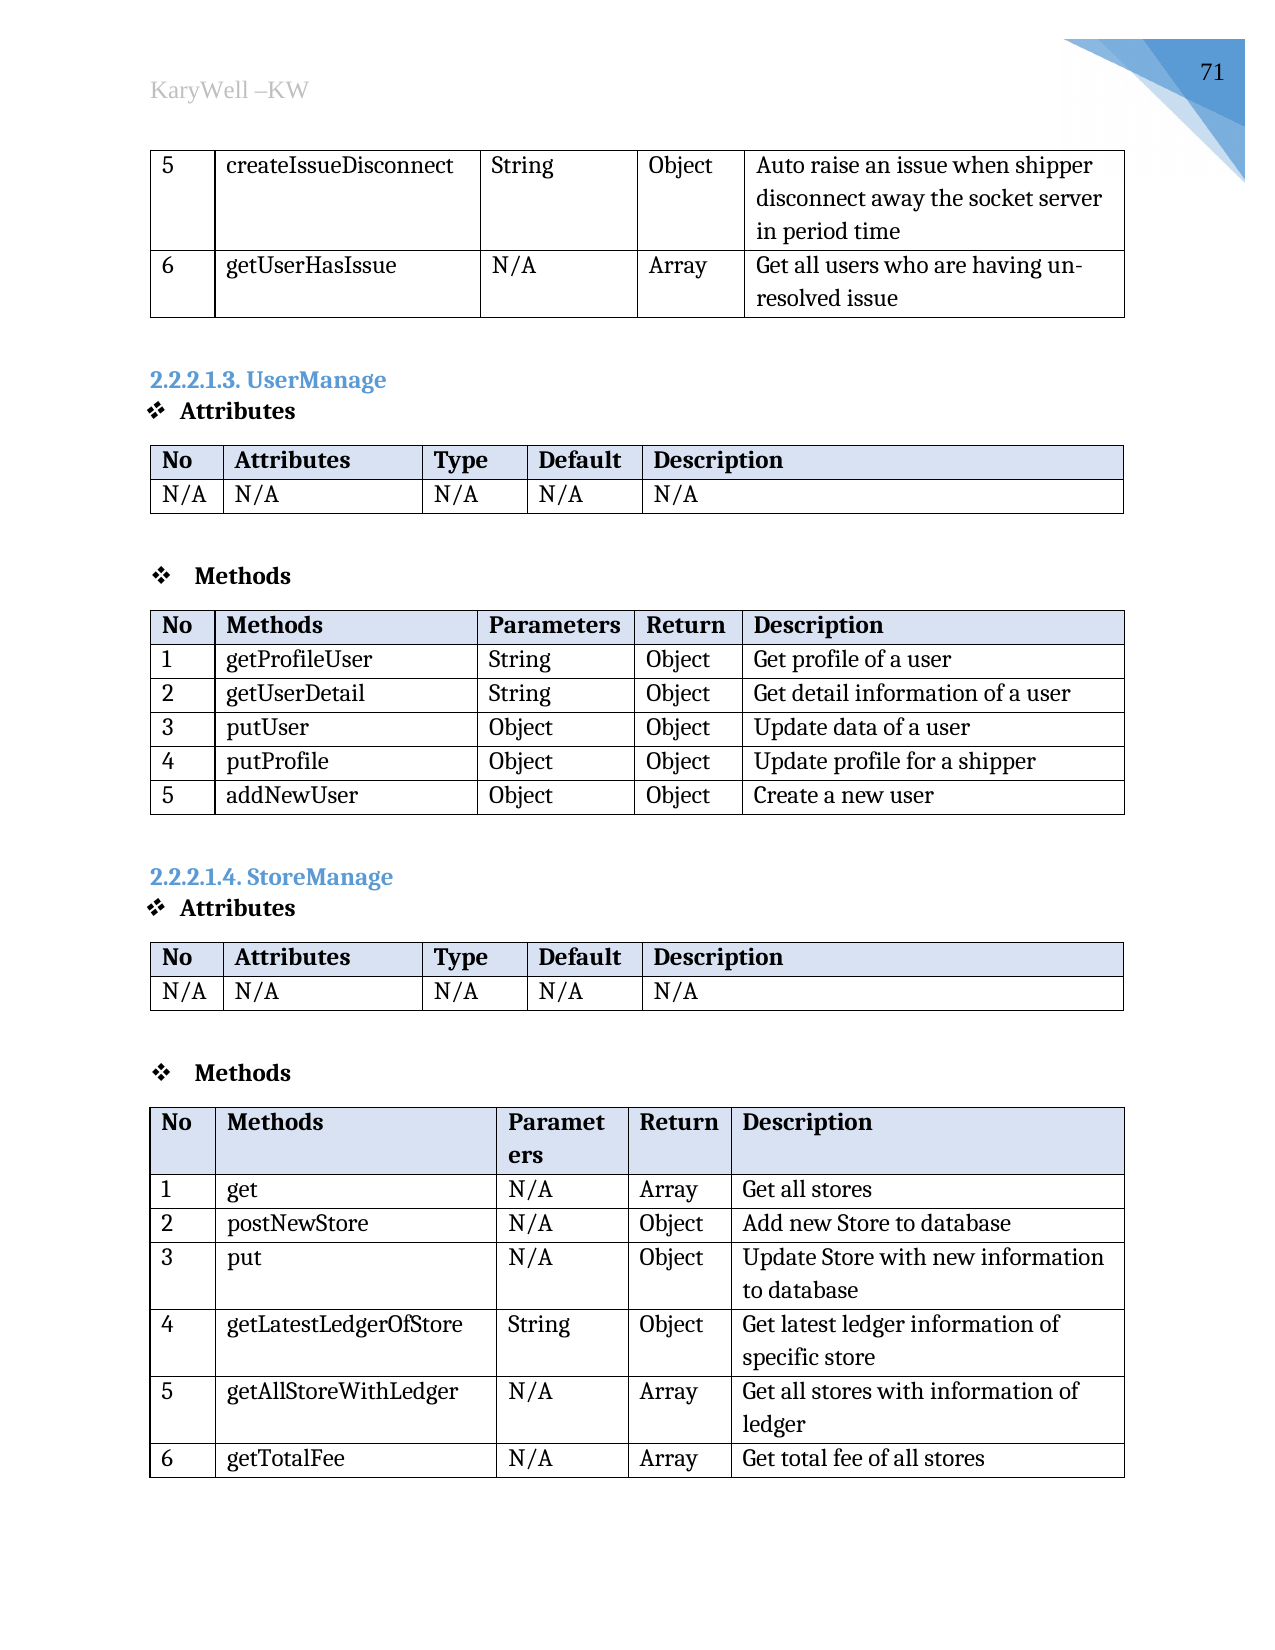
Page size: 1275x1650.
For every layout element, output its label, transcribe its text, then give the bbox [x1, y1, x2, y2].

table_cell Object [635, 713, 742, 746]
table_cell Update Store with new information to database [732, 1243, 1124, 1309]
table_cell String [497, 1310, 628, 1376]
table_cell 2 [151, 1209, 215, 1242]
table_cell Object [635, 645, 742, 678]
table_cell addNewUser [216, 781, 477, 814]
table_cell N/A [497, 1175, 628, 1208]
table_header Return [629, 1108, 731, 1174]
table_cell Object [635, 781, 742, 814]
table_cell 5 [151, 151, 214, 250]
table_cell Create a new user [743, 781, 1124, 814]
table_cell Get profile of a user [743, 645, 1124, 678]
table_cell Add new Store to database [732, 1209, 1124, 1242]
table_cell Get latest ledger information of specific store [732, 1310, 1124, 1376]
table_cell createIssueDisconnect [216, 151, 480, 250]
table_cell Update data of a user [743, 713, 1124, 746]
table_cell Object [635, 679, 742, 712]
table_cell Array [638, 251, 744, 317]
table_cell Get all users who are having un-resolved issue [745, 251, 1124, 317]
table_cell N/A [528, 480, 642, 513]
table_cell N/A [224, 480, 422, 513]
table_cell 1 [151, 1175, 215, 1208]
table_cell Array [629, 1175, 731, 1208]
table_cell 5 [151, 1377, 215, 1443]
table_cell N/A [643, 480, 1123, 513]
table_cell 3 [151, 713, 214, 746]
table_cell N/A [224, 977, 422, 1010]
table_header No [151, 943, 223, 976]
list Attributes [142, 894, 1125, 923]
table_cell N/A [643, 977, 1123, 1010]
picture [1061, 39, 1245, 183]
list Methods [150, 562, 1125, 591]
subtitle 2.2.2.1.4. StoreManage [150, 863, 1125, 892]
list Methods [150, 1059, 1125, 1088]
table_cell String [478, 645, 634, 678]
table_cell put [216, 1243, 496, 1309]
table_header Attributes [224, 446, 422, 479]
table_cell getAllStoreWithLedger [216, 1377, 496, 1443]
table_cell putUser [216, 713, 477, 746]
table_cell Object [629, 1310, 731, 1376]
table_cell String [481, 151, 637, 250]
table_cell 2 [151, 679, 214, 712]
table_cell Auto raise an issue when shipper disconnect away the socket server in period time [745, 151, 1124, 250]
table_cell Object [635, 747, 742, 780]
table_header No [151, 1108, 215, 1174]
table_cell getLatestLedgerOfStore [216, 1310, 496, 1376]
table_cell N/A [151, 480, 223, 513]
table_header Parameters [478, 611, 634, 644]
table_header Description [643, 446, 1123, 479]
table_cell 6 [151, 1444, 215, 1477]
table_cell putProfile [216, 747, 477, 780]
table_cell Update profile for a shipper [743, 747, 1124, 780]
table_cell getUserDetail [216, 679, 477, 712]
table_cell N/A [497, 1243, 628, 1309]
table_cell Object [638, 151, 744, 250]
table_cell N/A [423, 977, 527, 1010]
table_cell getProfileUser [216, 645, 477, 678]
table_cell Get detail information of a user [743, 679, 1124, 712]
table_cell getUserHasIssue [216, 251, 480, 317]
table_cell 1 [151, 645, 214, 678]
table_header Type [423, 943, 527, 976]
table_header Return [635, 611, 742, 644]
table_cell Get all stores [732, 1175, 1124, 1208]
table_header Parameters [497, 1108, 628, 1174]
table_cell 6 [151, 251, 214, 317]
table_cell getTotalFee [216, 1444, 496, 1477]
table_cell Object [629, 1243, 731, 1309]
table_header Description [743, 611, 1124, 644]
table_cell get [216, 1175, 496, 1208]
table_cell String [478, 679, 634, 712]
table_cell N/A [423, 480, 527, 513]
table_cell Get all stores with information of ledger [732, 1377, 1124, 1443]
table_header Attributes [224, 943, 422, 976]
table_header Description [643, 943, 1123, 976]
table_cell postNewStore [216, 1209, 496, 1242]
table_header Type [423, 446, 527, 479]
table_header No [151, 446, 223, 479]
table_cell Object [478, 713, 634, 746]
table_cell Object [629, 1209, 731, 1242]
table_cell 4 [151, 747, 214, 780]
table_cell N/A [497, 1209, 628, 1242]
table_cell Get total fee of all stores [732, 1444, 1124, 1477]
table_cell Array [629, 1377, 731, 1443]
table_cell N/A [497, 1444, 628, 1477]
table_header No [151, 611, 214, 644]
table_cell Object [478, 781, 634, 814]
table_header Default [528, 446, 642, 479]
list Attributes [142, 397, 1125, 426]
table_header Methods [216, 1108, 496, 1174]
table_cell N/A [481, 251, 637, 317]
table_cell N/A [151, 977, 223, 1010]
subtitle 2.2.2.1.3. UserManage [150, 366, 1125, 395]
table_header Methods [216, 611, 477, 644]
table_cell 4 [151, 1310, 215, 1376]
table_header Default [528, 943, 642, 976]
table_cell 5 [151, 781, 214, 814]
table_cell Object [478, 747, 634, 780]
table_cell Array [629, 1444, 731, 1477]
table_cell 3 [151, 1243, 215, 1309]
table_header Description [732, 1108, 1124, 1174]
table_cell N/A [528, 977, 642, 1010]
table_cell N/A [497, 1377, 628, 1443]
